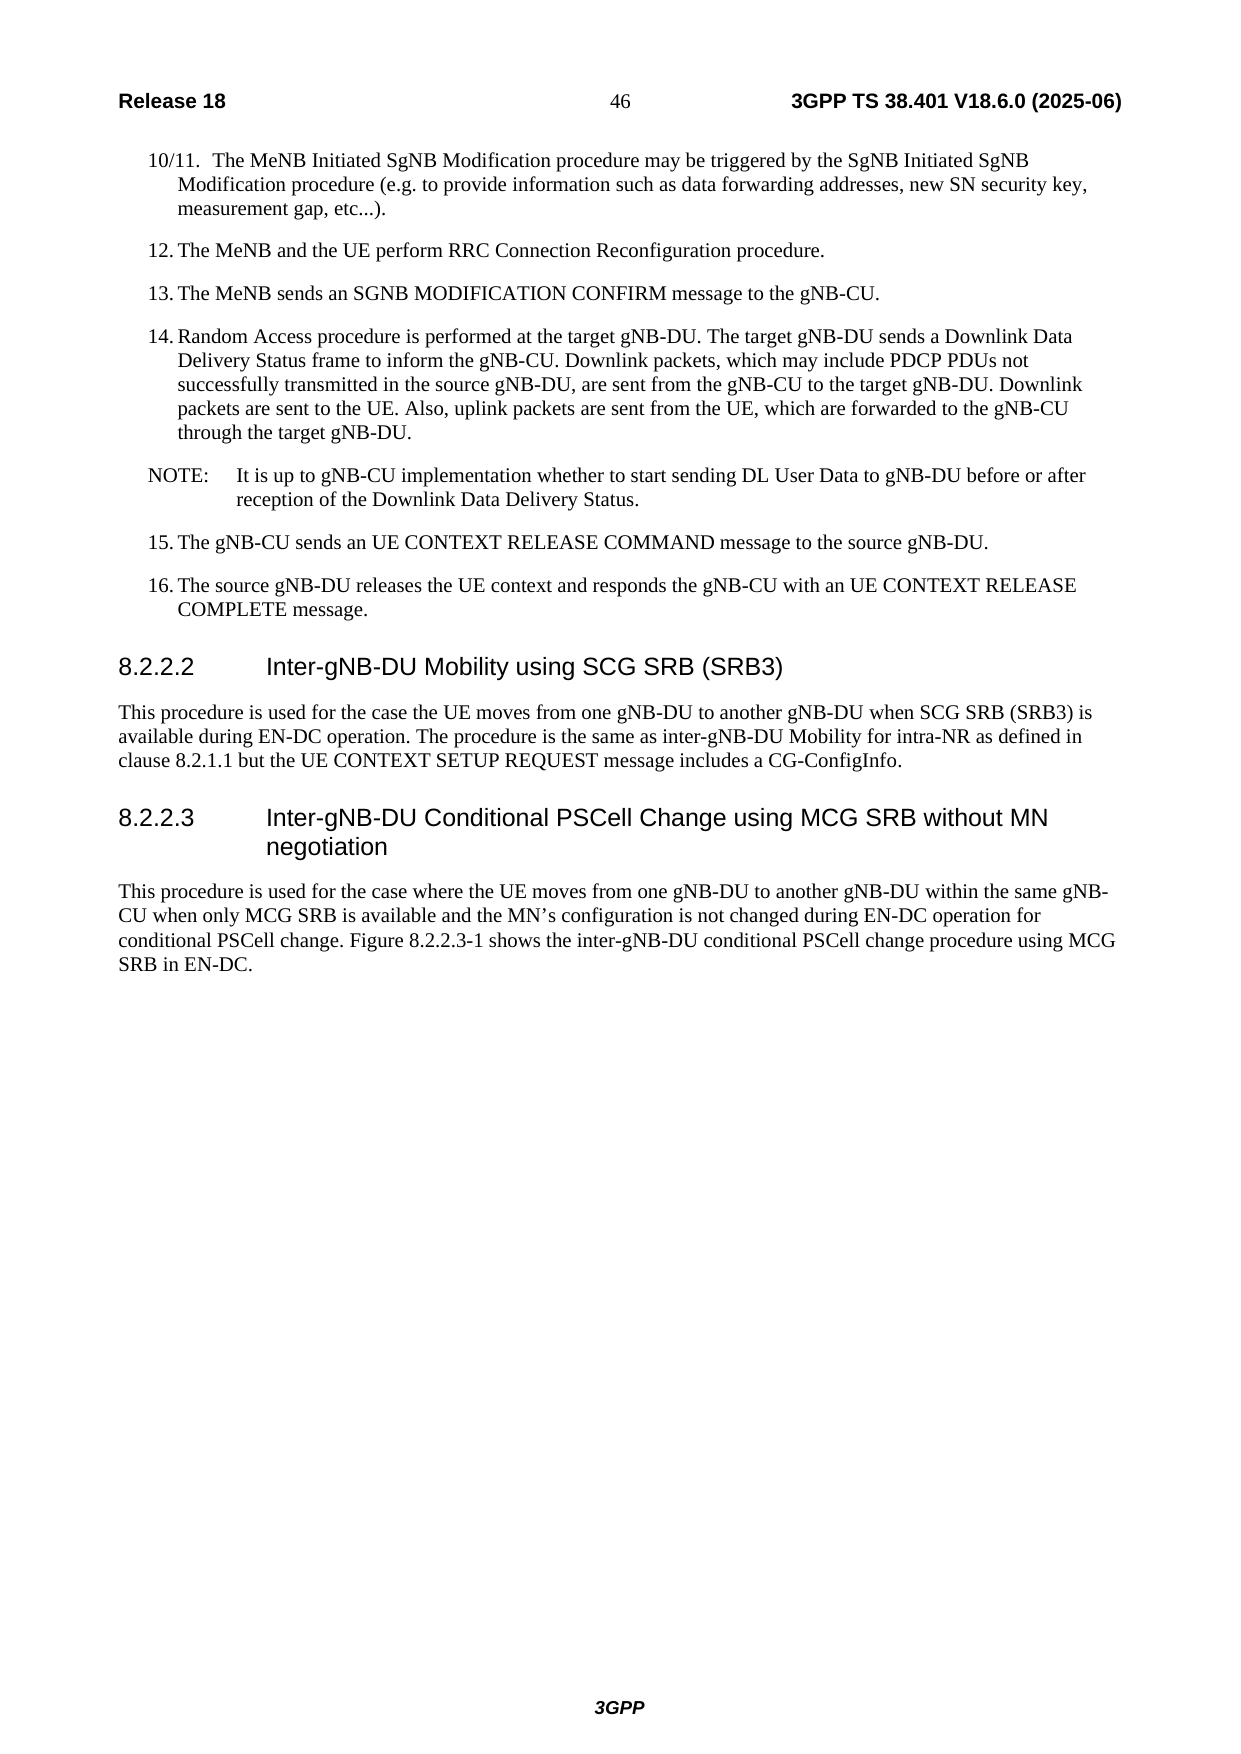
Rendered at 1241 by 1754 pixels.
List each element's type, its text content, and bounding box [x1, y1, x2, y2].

text 10/11. The MeNB Initiated SgNB Modification procedure may be triggered by the SgNB Initiated SgNB Modification procedure (e.g. to provide information such as data forwarding addresses, new SN security key, measurement gap, etc...). [148, 147, 1122, 220]
text 15. The gNB-CU sends an UE CONTEXT RELEASE COMMAND message to the source gNB-DU. [148, 530, 1122, 554]
text This procedure is used for the case where the UE moves from one gNB-DU to another gNB-DU within the same gNB-CU when only MCG SRB is available and the MN’s configuration is not changed during EN-DC operation for conditional PSCell change. Figure 8.2.2.3-1 shows the inter-gNB-DU conditional PSCell change procedure using MCG SRB in EN-DC. [118, 879, 1122, 976]
subtitle 8.2.2.3 Inter-gNB-DU Conditional PSCell Change using MCG SRB without MN negotiation [118, 803, 1122, 861]
text NOTE: It is up to gNB-CU implementation whether to start sending DL User Data to gNB-DU before or after reception of the Downlink Data Delivery Status. [148, 463, 1122, 511]
subtitle 8.2.2.2 Inter-gNB-DU Mobility using SCG SRB (SRB3) [118, 652, 1122, 681]
text 16. The source gNB-DU releases the UE context and responds the gNB-CU with an UE CONTEXT RELEASE COMPLETE message. [148, 573, 1122, 621]
text This procedure is used for the case the UE moves from one gNB-DU to another gNB-DU when SCG SRB (SRB3) is available during EN-DC operation. The procedure is the same as inter-gNB-DU Mobility for intra-NR as defined in clause 8.2.1.1 but the UE CONTEXT SETUP REQUEST message includes a CG-ConfigInfo. [118, 700, 1122, 772]
text 12. The MeNB and the UE perform RRC Connection Reconfiguration procedure. [148, 238, 1122, 262]
text 13. The MeNB sends an SGNB MODIFICATION CONFIRM message to the gNB-CU. [148, 281, 1122, 305]
text 14. Random Access procedure is performed at the target gNB-DU. The target gNB-DU sends a Downlink Data Delivery Status frame to inform the gNB-CU. Downlink packets, which may include PDCP PDUs not successfully transmitted in the source gNB-DU, are sent from the gNB-CU to the target gNB-DU. Downlink packets are sent to the UE. Also, uplink packets are sent from the UE, which are forwarded to the gNB-CU through the target gNB-DU. [148, 324, 1122, 444]
